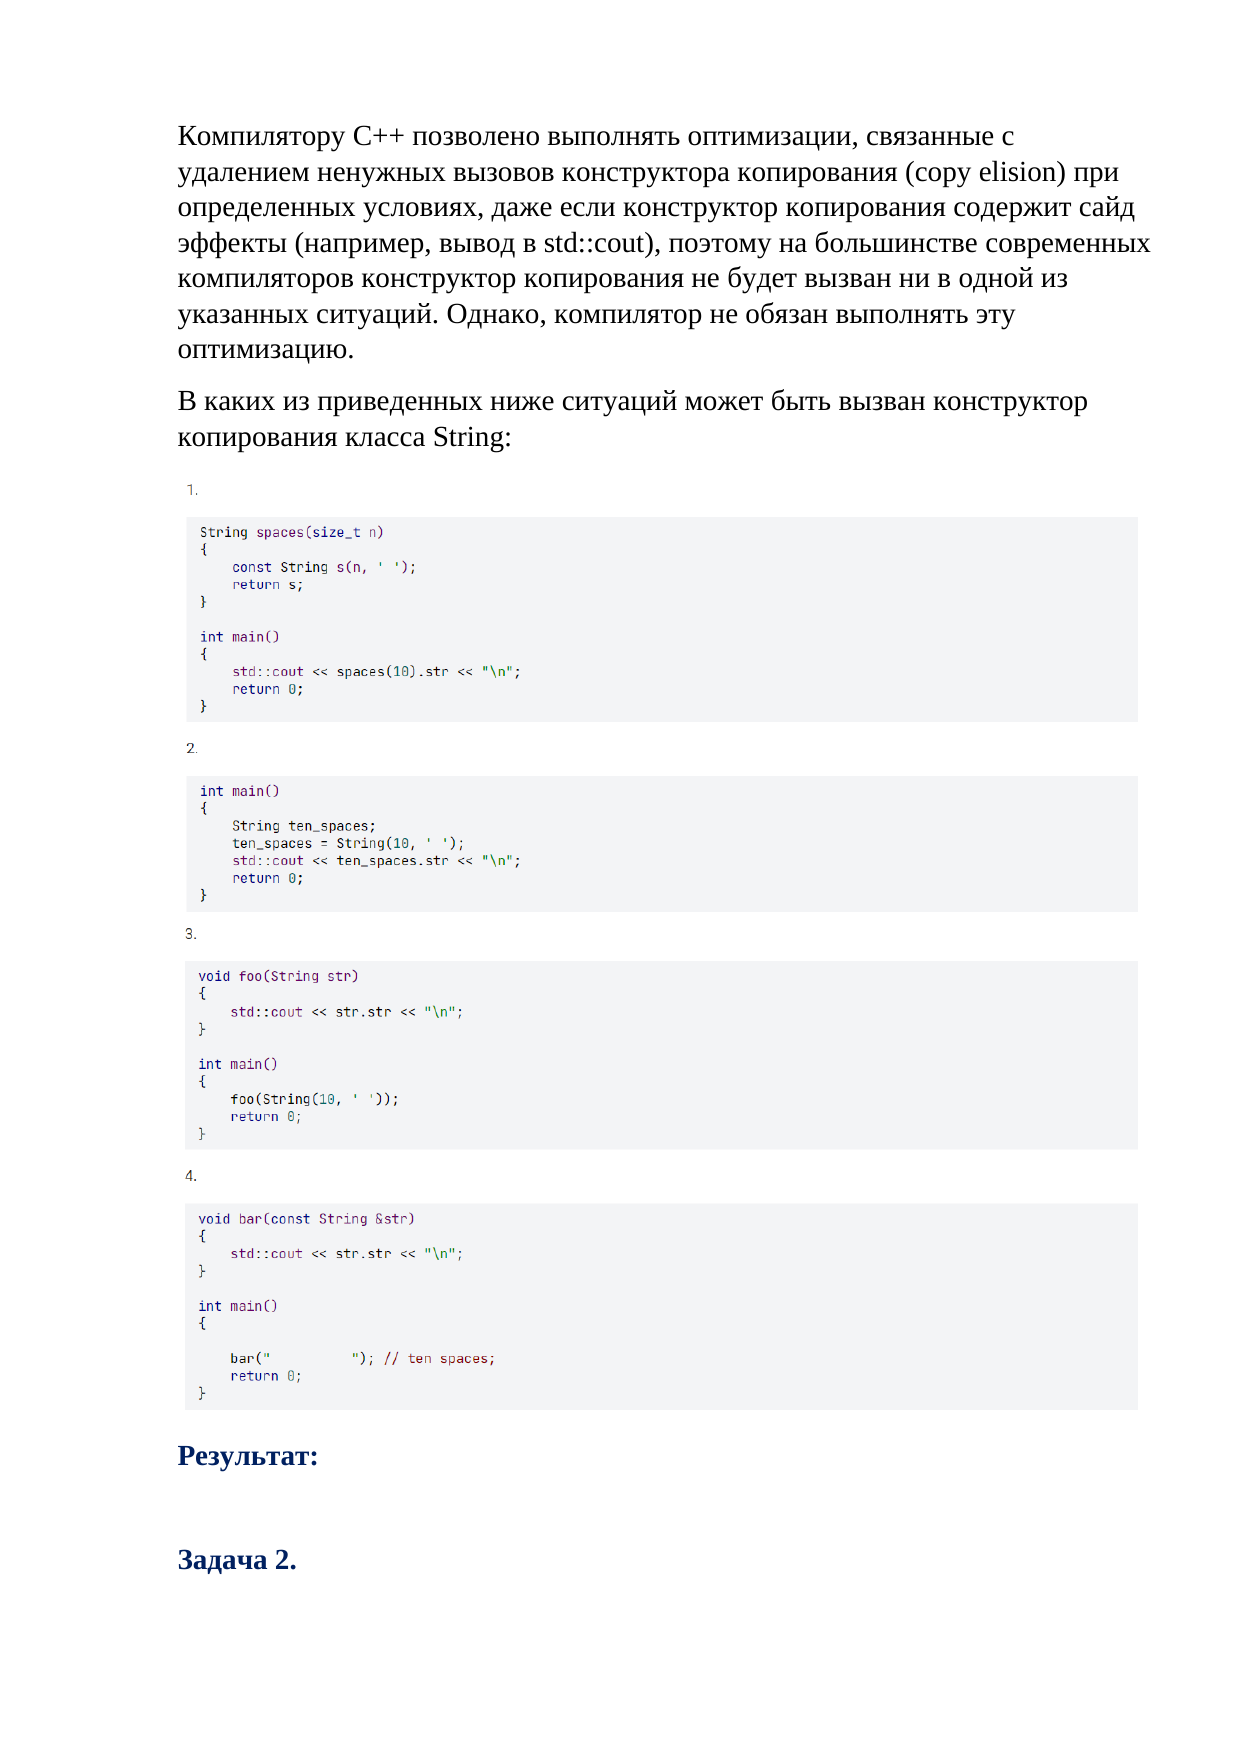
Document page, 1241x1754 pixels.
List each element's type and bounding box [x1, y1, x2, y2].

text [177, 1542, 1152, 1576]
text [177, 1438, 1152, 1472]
picture [177, 471, 1152, 1420]
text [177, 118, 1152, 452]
